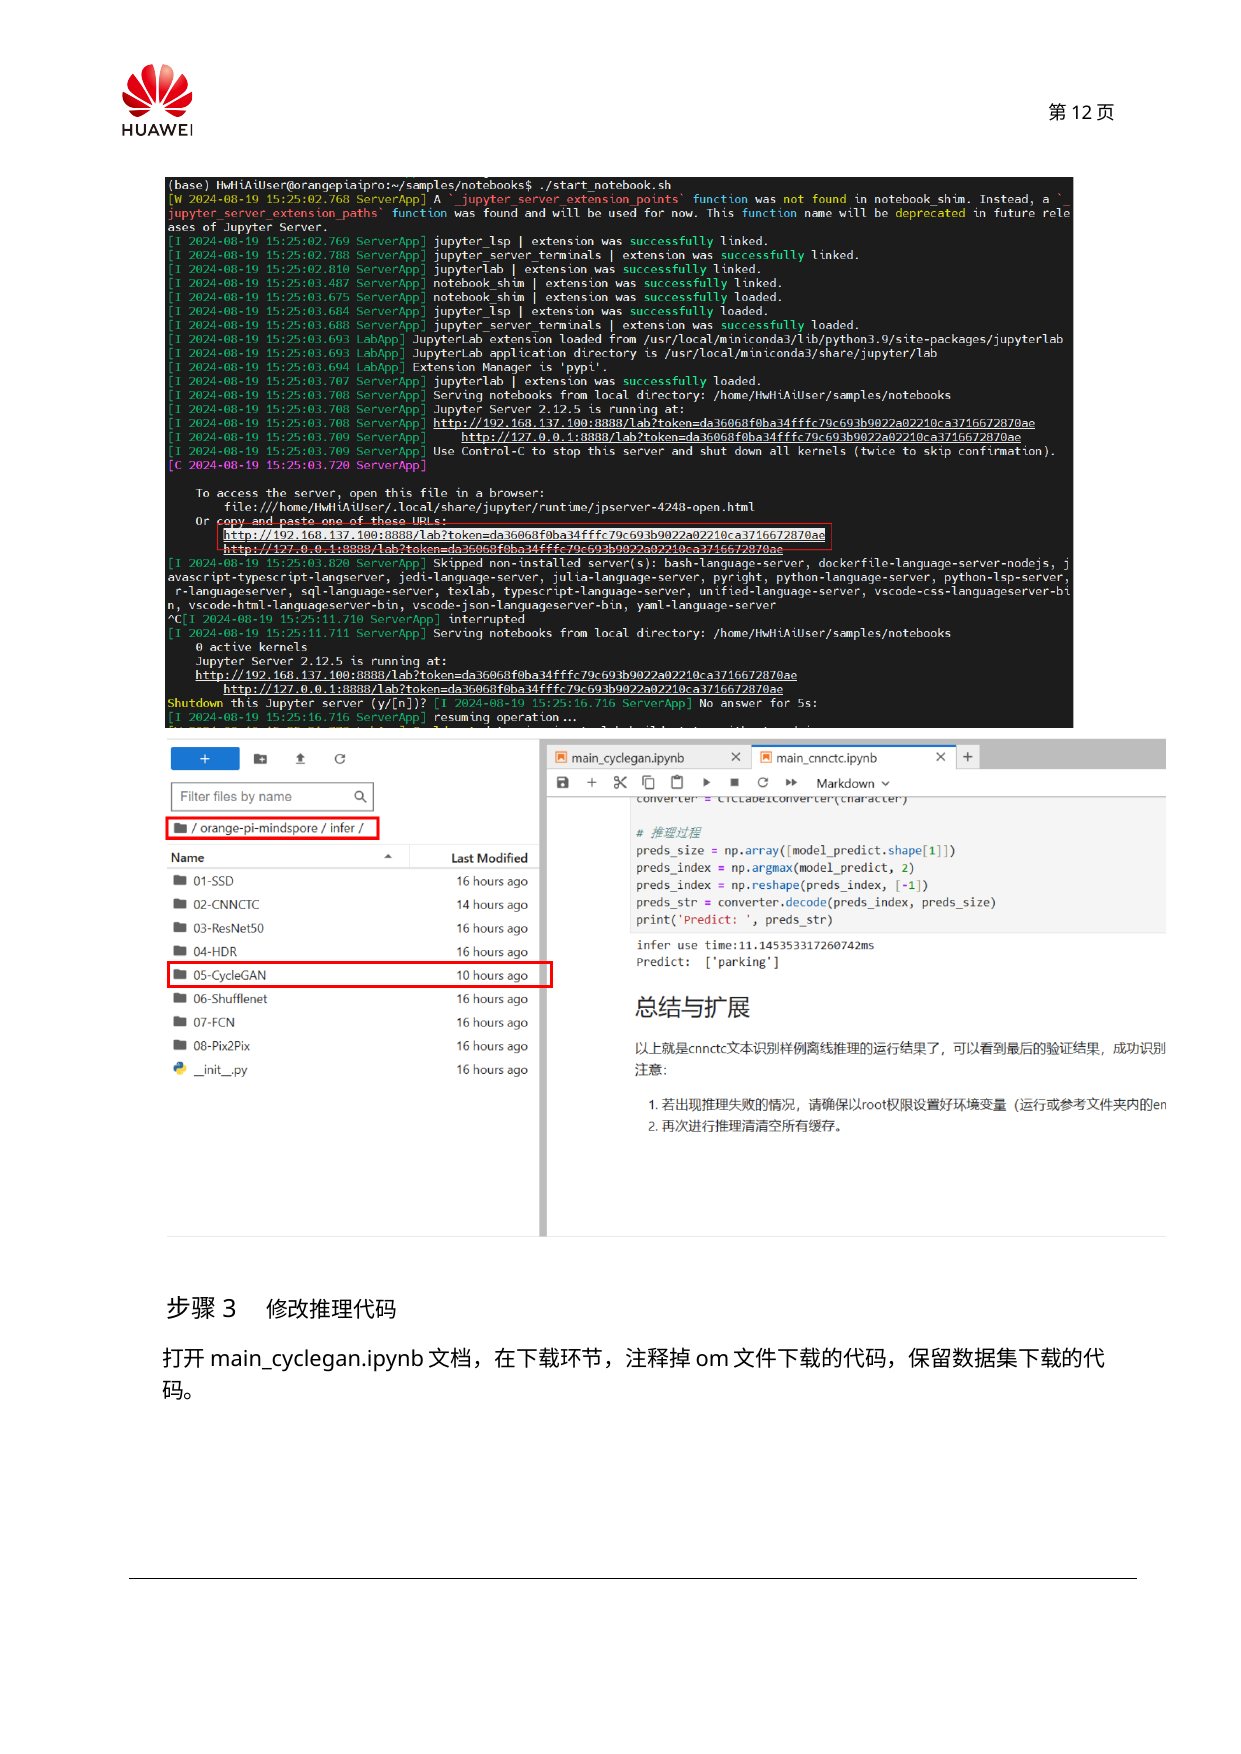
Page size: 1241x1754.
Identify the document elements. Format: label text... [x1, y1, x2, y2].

picture [161, 177, 1074, 728]
picture [161, 735, 1166, 1272]
text 修改推理代码 [236, 1288, 1122, 1325]
text 打开main_cyclegan.ipynb文档，在下载环节，注释掉om文件下载的代码，保留数据集下载的代码。 [162, 1341, 1122, 1405]
picture [122, 64, 193, 136]
